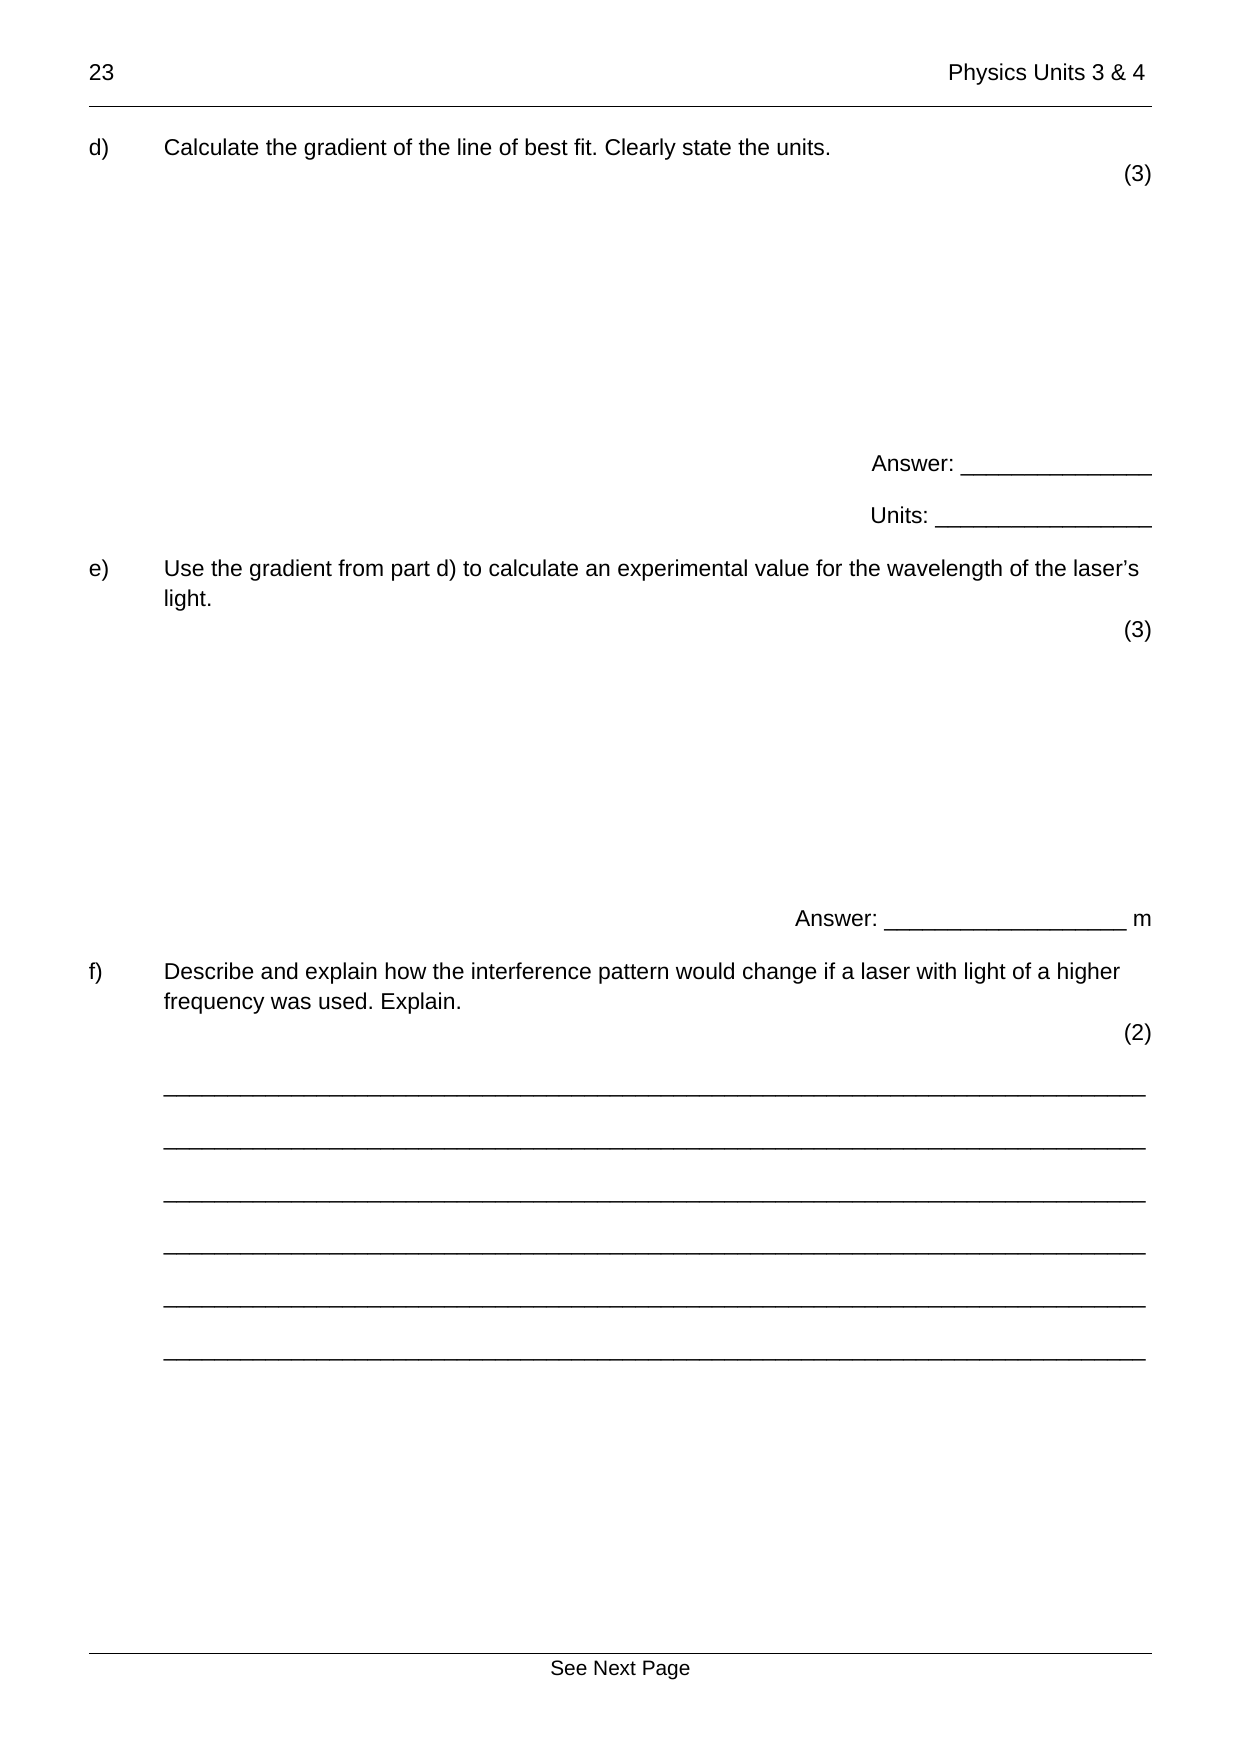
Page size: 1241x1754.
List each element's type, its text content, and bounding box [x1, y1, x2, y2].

text d) Calculate the gradient of the line of best fit. Clearly state the units. [89, 133, 1152, 160]
text Answer: _______________ [89, 450, 1152, 476]
text Answer: ___________________ m [89, 905, 1152, 932]
text ______________________________________________________________________________________________________________________________________________________________________________________________________________________________________________________________________________________________________________________________________________________________________________________________________________________________________________________________________________ [164, 1071, 1152, 1361]
text (3) [89, 616, 1152, 642]
text e) Use the gradient from part d) to calculate an experimental value for the wavelength of the laser’s light. [89, 555, 1152, 612]
text (3) [89, 160, 1152, 186]
text f) Describe and explain how the interference pattern would change if a laser with light of a higher frequency was used. Explain. [89, 958, 1152, 1015]
text Units: _________________ [89, 502, 1152, 529]
text (2) [89, 1018, 1152, 1045]
